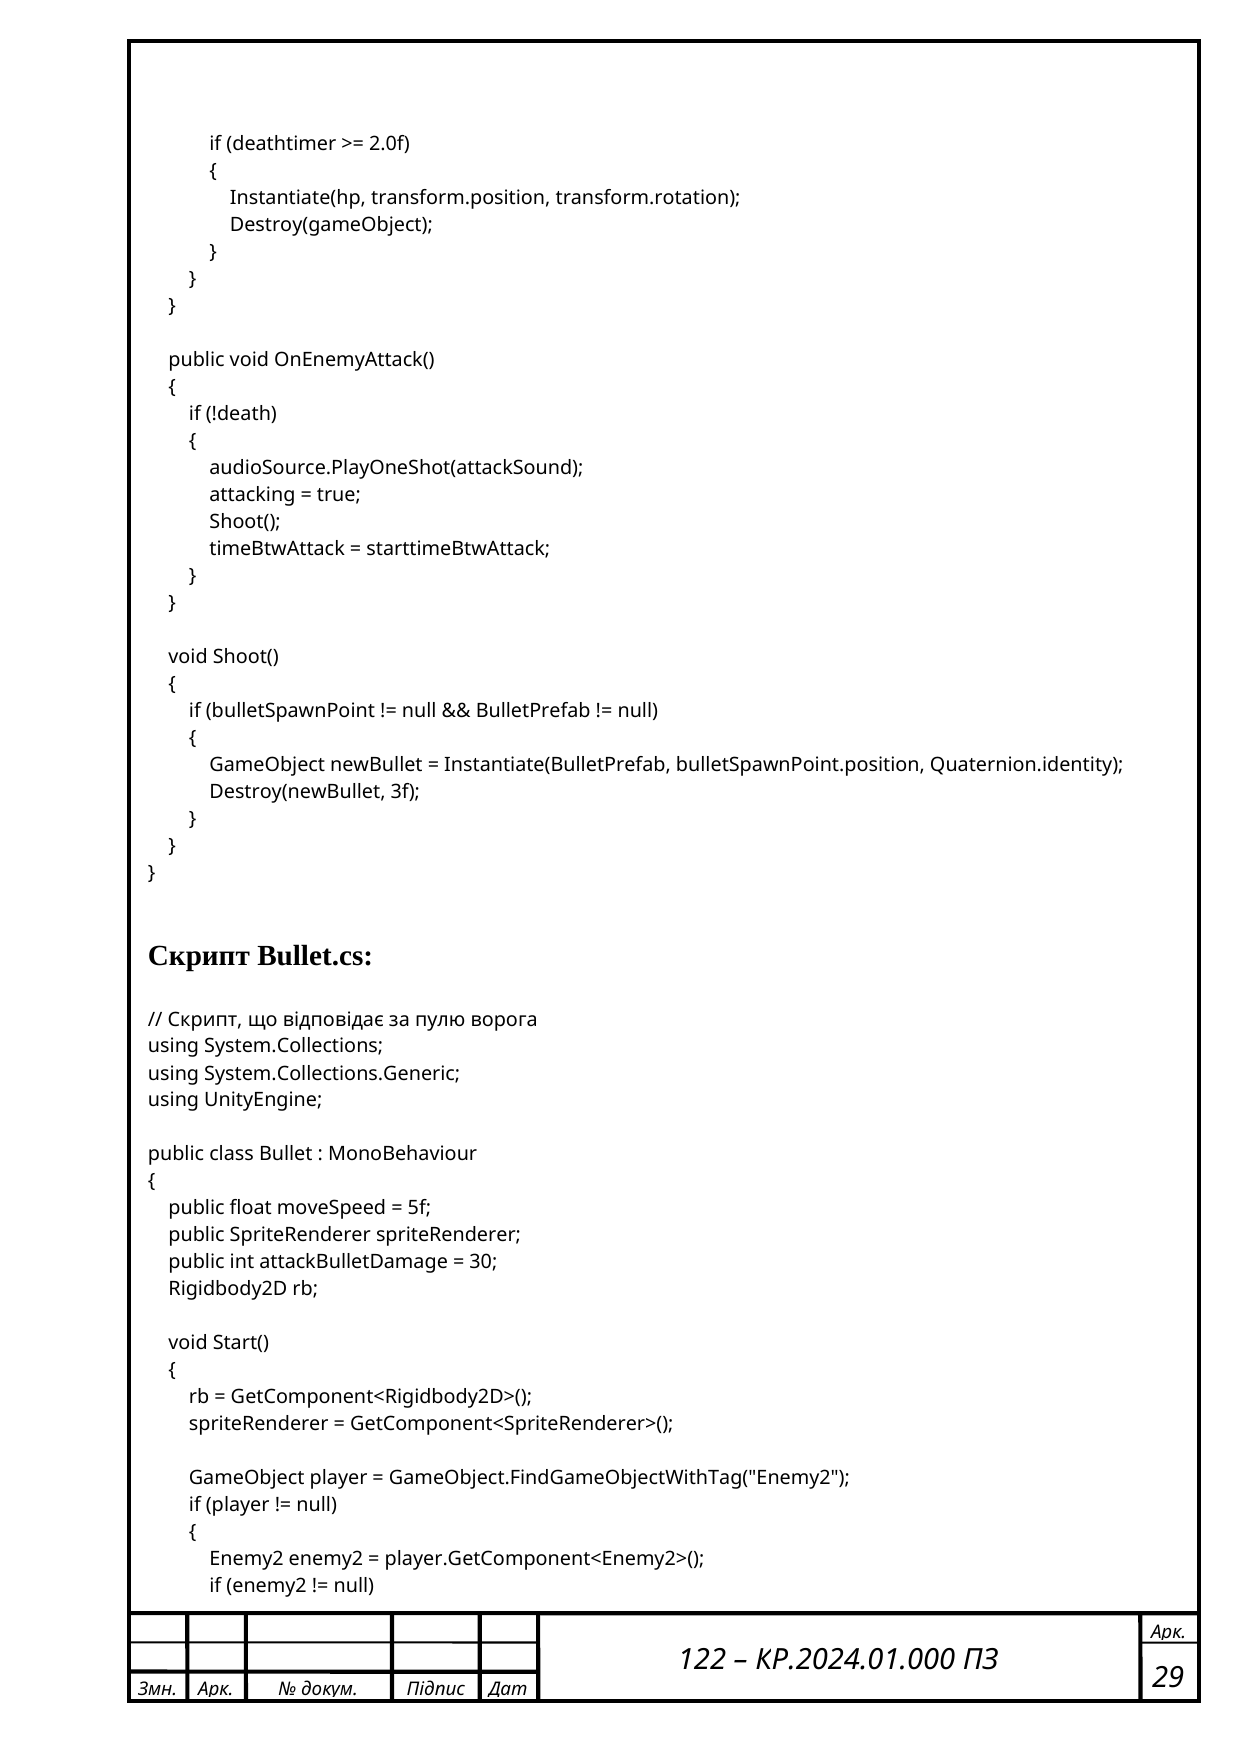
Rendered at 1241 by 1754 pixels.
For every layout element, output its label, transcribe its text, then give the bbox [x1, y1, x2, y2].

text timeBtwAttack = starttimeBtwAttack; [148, 534, 1152, 561]
text public int attackBulletDamage = 30; [148, 1248, 1152, 1274]
text Instantiate(hp, transform.position, transform.rotation); [148, 183, 1152, 211]
text } [148, 264, 1152, 291]
text Enemy2 enemy2 = player.GetComponent<Enemy2>(); [148, 1544, 1152, 1571]
text void Start() [148, 1328, 1152, 1356]
text } [148, 804, 1152, 831]
text public void OnEnemyAttack() [148, 345, 1152, 372]
text { [148, 1167, 1152, 1194]
text { [148, 1517, 1152, 1544]
text } [148, 588, 1152, 615]
text public class Bullet : MonoBehaviour [148, 1140, 1152, 1167]
text if (!death) [148, 399, 1152, 426]
text if (bulletSpawnPoint != null && BulletPrefab != null) [148, 696, 1152, 723]
text rb = GetComponent<Rigidbody2D>(); [148, 1382, 1152, 1409]
text if (enemy2 != null) [148, 1571, 1152, 1598]
text } [148, 858, 1152, 885]
text { [148, 669, 1152, 696]
text { [148, 157, 1152, 183]
text using System.Collections; [148, 1032, 1152, 1059]
text audioSource.PlayOneShot(attackSound); [148, 453, 1152, 480]
text Destroy(newBullet, 3f); [148, 777, 1152, 804]
text public SpriteRenderer spriteRenderer; [148, 1221, 1152, 1248]
text spriteRenderer = GetComponent<SpriteRenderer>(); [148, 1409, 1152, 1436]
text Скрипт Bullet.cs: [148, 938, 1152, 971]
text } [148, 237, 1152, 264]
text public float moveSpeed = 5f; [148, 1194, 1152, 1221]
text } [148, 561, 1152, 588]
text { [148, 372, 1152, 399]
text { [148, 426, 1152, 453]
text { [148, 723, 1152, 750]
text if (player != null) [148, 1490, 1152, 1517]
text if (deathtimer >= 2.0f) [148, 129, 1152, 157]
text } [148, 831, 1152, 858]
text } [148, 291, 1152, 318]
text using System.Collections.Generic; [148, 1059, 1152, 1086]
text void Shoot() [148, 642, 1152, 669]
text // Скрипт, що відповідає за пулю ворога [148, 1005, 1152, 1032]
text Shoot(); [148, 507, 1152, 534]
text GameObject player = GameObject.FindGameObjectWithTag("Enemy2"); [148, 1463, 1152, 1490]
text using UnityEngine; [148, 1086, 1152, 1113]
text Destroy(gameObject); [148, 211, 1152, 237]
text Rigidbody2D rb; [148, 1274, 1152, 1302]
text { [148, 1356, 1152, 1382]
text GameObject newBullet = Instantiate(BulletPrefab, bulletSpawnPoint.position, Quaternion.identity); [148, 750, 1152, 777]
text attacking = true; [148, 480, 1152, 507]
